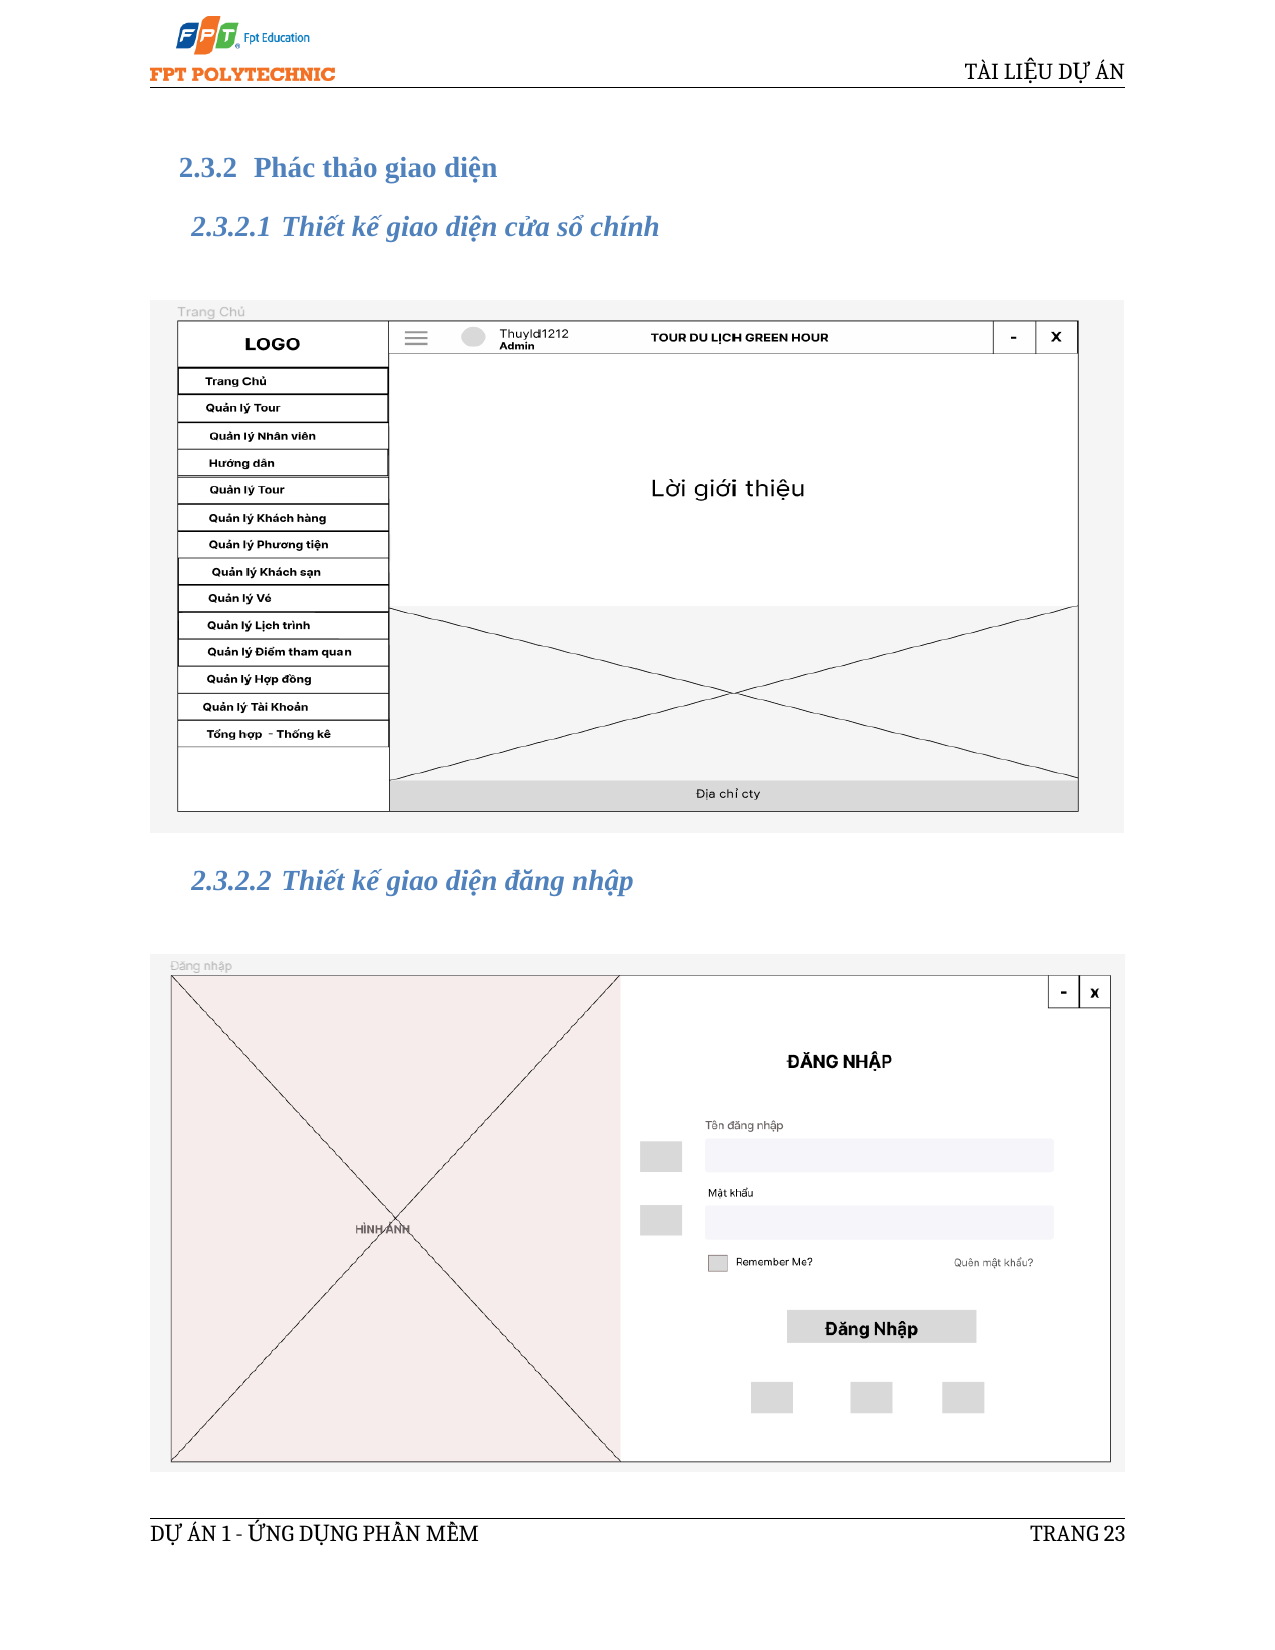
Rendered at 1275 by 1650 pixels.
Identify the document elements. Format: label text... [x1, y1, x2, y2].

picture [150, 954, 1125, 1472]
picture [150, 300, 1124, 833]
picture [150, 16, 337, 81]
subtitle Phác thảo giao diện [178, 150, 1125, 183]
subtitle Thiết kế giao diện cửa sổ chính [191, 209, 1125, 243]
